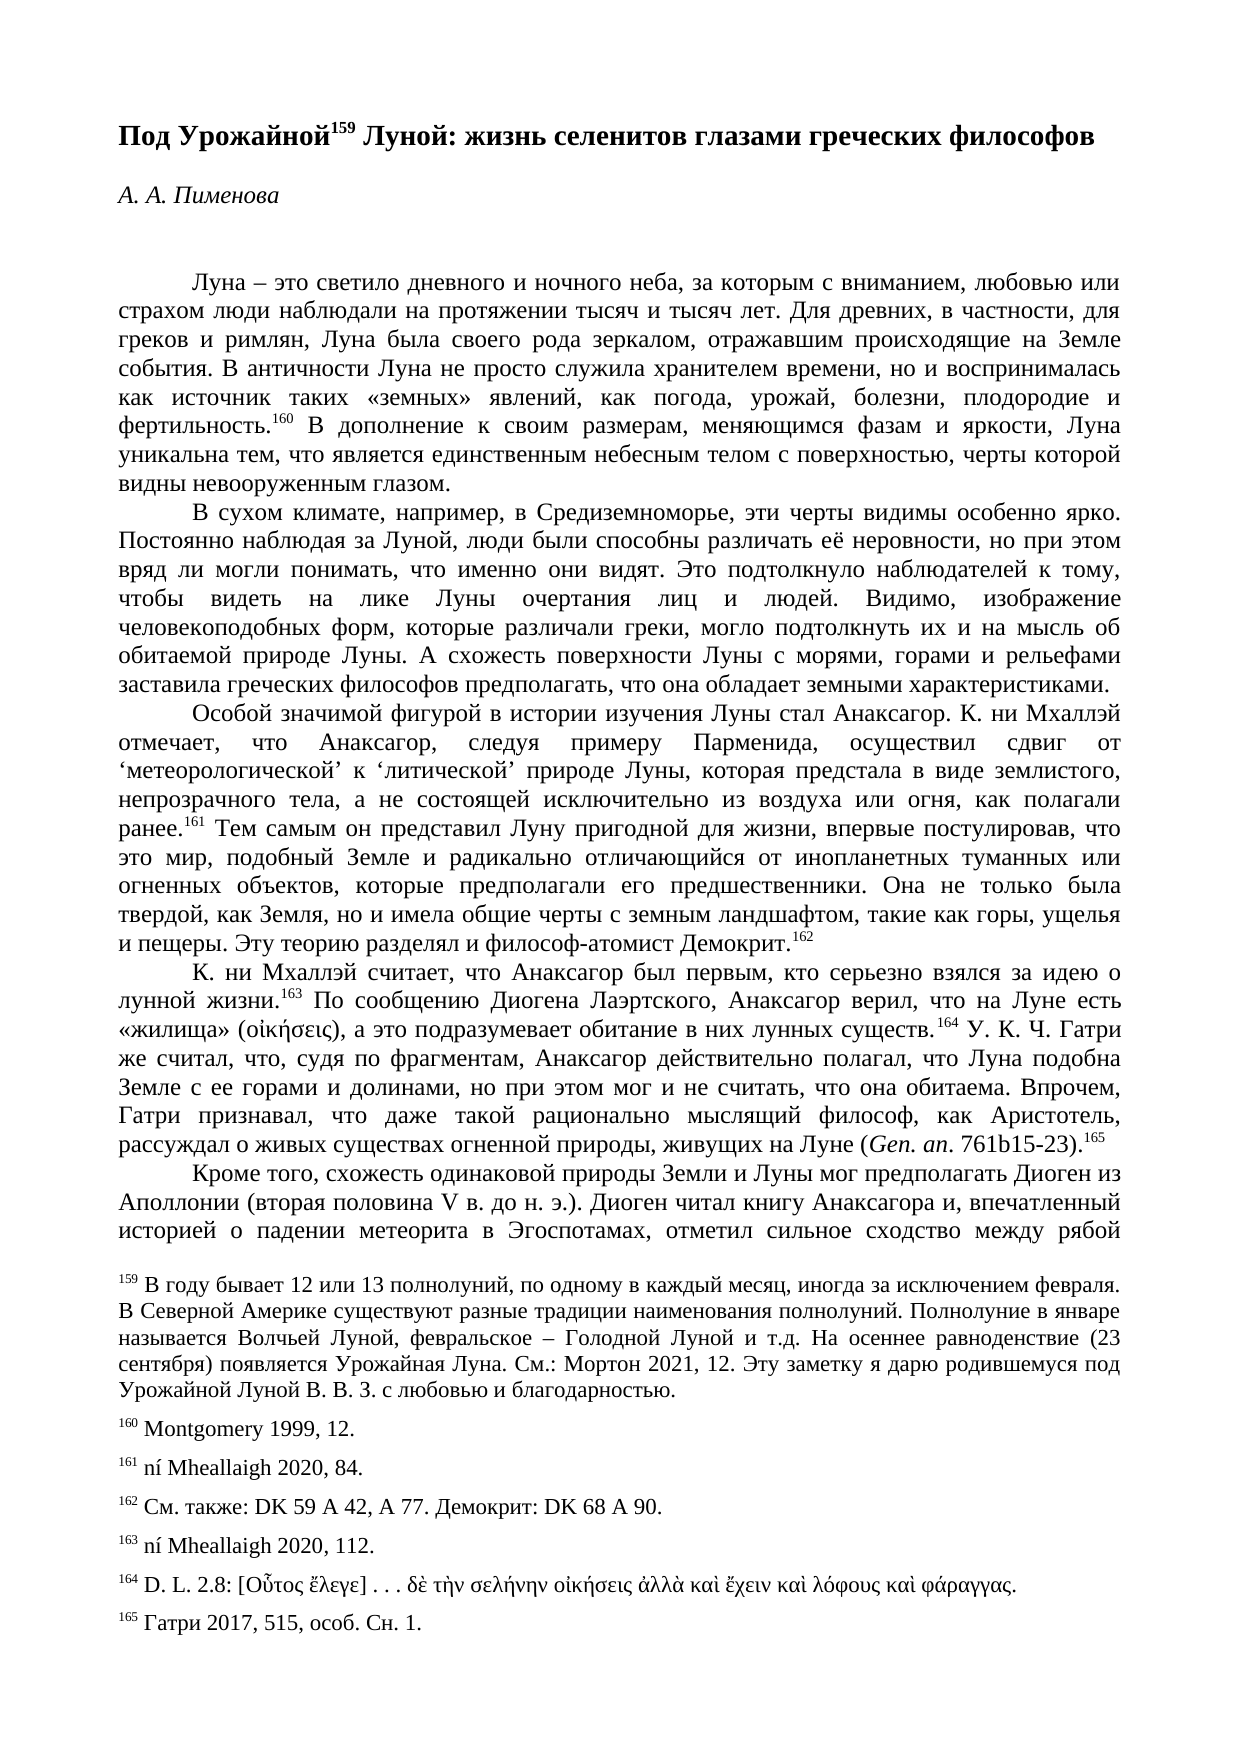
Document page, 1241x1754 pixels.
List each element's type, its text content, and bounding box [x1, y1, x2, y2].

text Особой значимой фигурой в истории изучения Луны стал Анаксагор. К. ни Мхаллэй отмечает, что Анаксагор, следуя примеру Парменида, осуществил сдвиг от ‘метеорологической’ к ‘литической’ природе Луны, которая предстала в виде землистого, непрозрачного тела, а не состоящей исключительно из воздуха или огня, как полагали ранее. Тем самым он представил Луну пригодной для жизни, впервые постулировав, что это мир, подобный Земле и радикально отличающийся от инопланетных туманных или огненных объектов, которые предполагали его предшественники. Она не только была твердой, как Земля, но и имела общие черты с земным ландшафтом, такие как горы, ущелья и пещеры. Эту теорию разделял и философ-атомист Демокрит. [118, 698, 1122, 957]
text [118, 1158, 1122, 1244]
text А. А. Пименова [118, 180, 1122, 209]
text Луна – это светило дневного и ночного неба, за которым с вниманием, любовью или страхом люди наблюдали на протяжении тысяч и тысяч лет. Для древних, в частности, для греков и римлян, Луна была своего рода зеркалом, отражавшим происходящие на Земле события. В античности Луна не просто служила хранителем времени, но и воспринималась как источник таких «земных» явлений, как погода, урожай, болезни, плодородие и фертильность. В дополнение к своим размерам, меняющимся фазам и яркости, Луна уникальна тем, что является единственным небесным телом с поверхностью, черты которой видны невооруженным глазом. [118, 267, 1122, 497]
text К. ни Мхаллэй считает, что Анаксагор был первым, кто серьезно взялся за идею о лунной жизни. По сообщению Диогена Лаэртского, Анаксагор верил, что на Луне есть «жилища» (οἰκήσεις), а это подразумевает обитание в них лунных существ. У. К. Ч. Гатри же считал, что, судя по фрагментам, Анаксагор действительно полагал, что Луна подобна Земле с ее горами и долинами, но при этом мог и не считать, что она обитаема. Впрочем, Гатри признавал, что даже такой рационально мыслящий философ, как Аристотель, рассуждал о живых существах огненной природы, живущих на Луне (Gen. an. 761b15-23). [118, 957, 1122, 1158]
text Под Урожайной Луной: жизнь селенитов глазами греческих философов [118, 118, 1122, 152]
text В сухом климате, например, в Средиземноморье, эти черты видимы особенно ярко. Постоянно наблюдая за Луной, люди были способны различать её неровности, но при этом вряд ли могли понимать, что именно они видят. Это подтолкнуло наблюдателей к тому, чтобы видеть на лике Луны очертания лиц и людей. Видимо, изображение человекоподобных форм, которые различали греки, могло подтолкнуть их и на мысль об обитаемой природе Луны. А схожесть поверхности Луны с морями, горами и рельефами заставила греческих философов предполагать, что она обладает земными характеристиками. [118, 497, 1122, 698]
